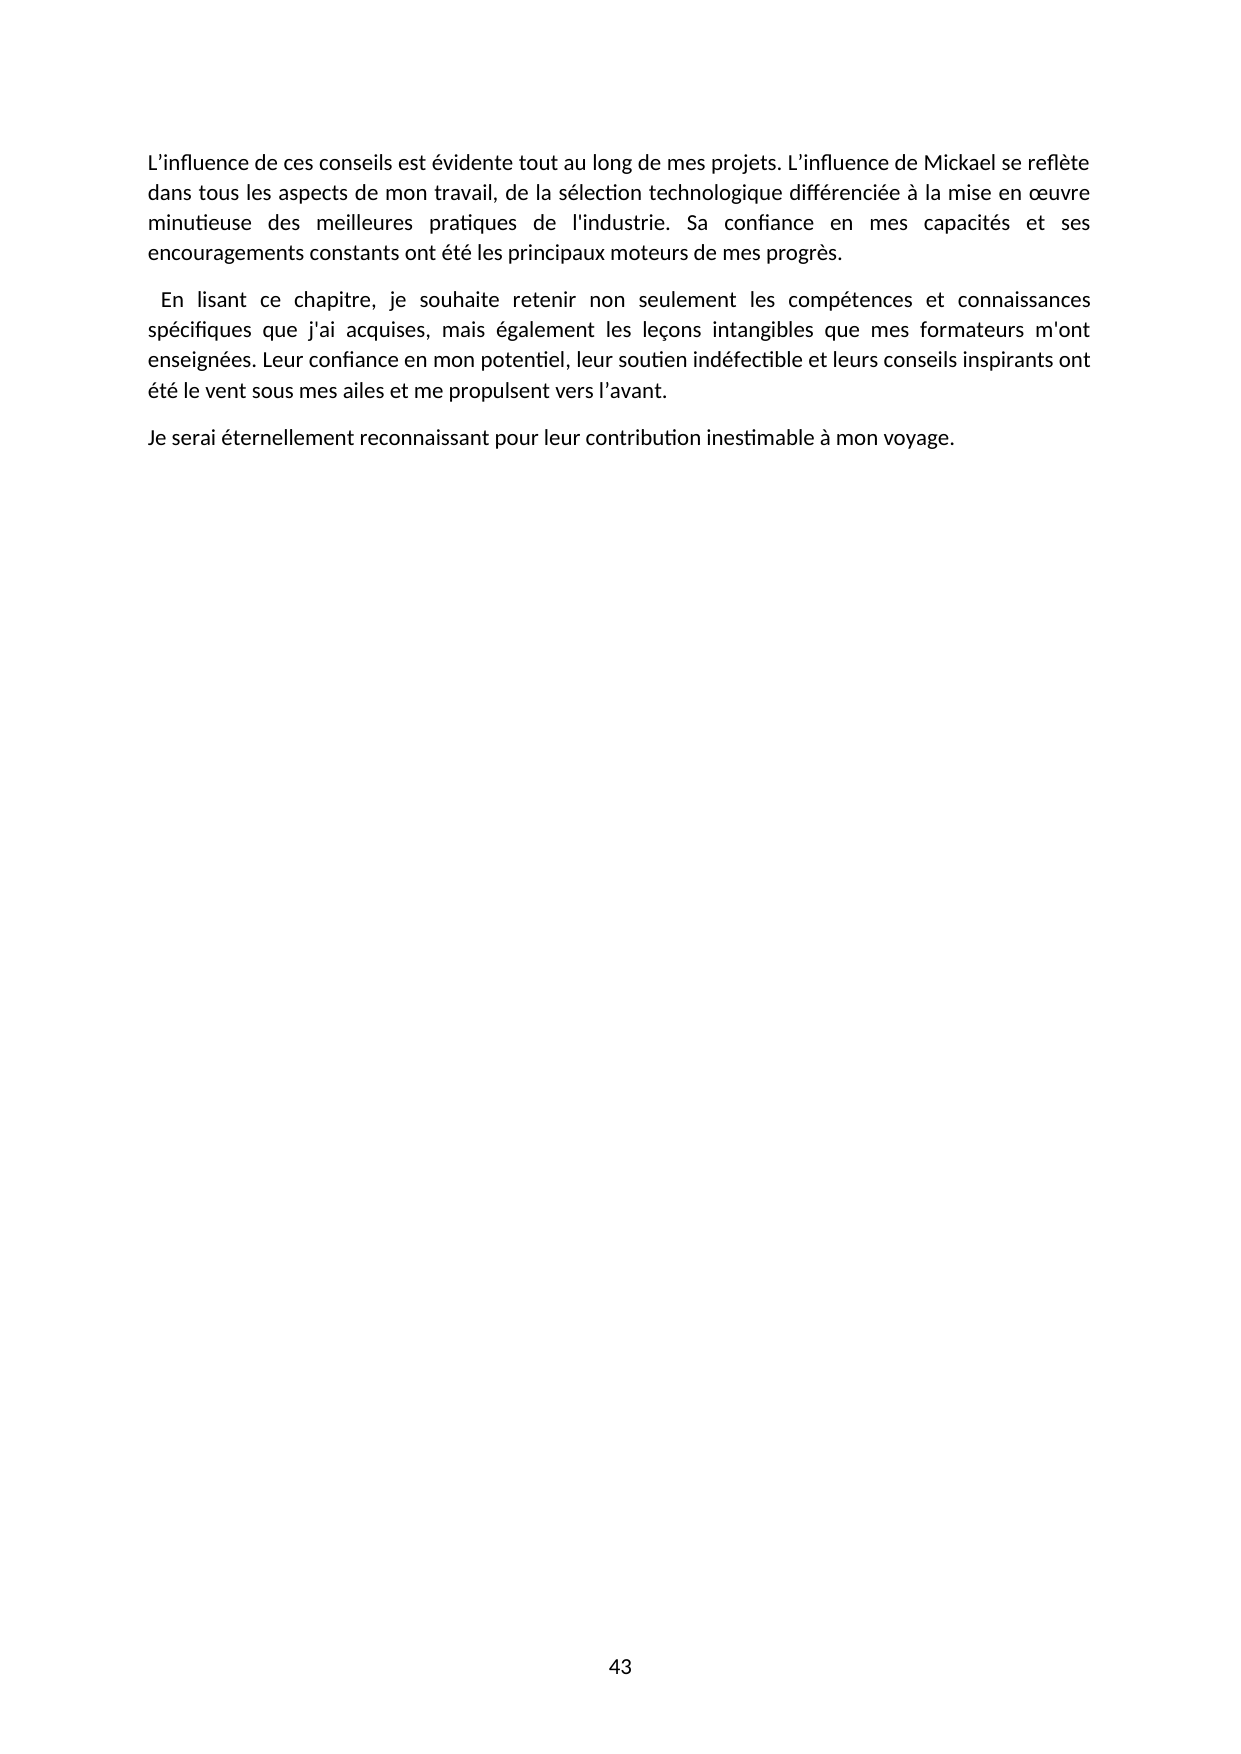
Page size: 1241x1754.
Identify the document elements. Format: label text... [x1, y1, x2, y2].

text Je serai éternellement reconnaissant pour leur contribution inestimable à mon voyage. [148, 423, 1093, 451]
text L’influence de ces conseils est évidente tout au long de mes projets. L’influence de Mickael se reflète dans tous les aspects de mon travail, de la sélection technologique différenciée à la mise en œuvre minutieuse des meilleures pratiques de l'industrie. Sa confiance en mes capacités et ses encouragements constants ont été les principaux moteurs de mes progrès. [148, 148, 1093, 266]
text En lisant ce chapitre, je souhaite retenir non seulement les compétences et connaissances spécifiques que j'ai acquises, mais également les leçons intangibles que mes formateurs m'ont enseignées. Leur confiance en mon potentiel, leur soutien indéfectible et leurs conseils inspirants ont été le vent sous mes ailes et me propulsent vers l’avant. [148, 285, 1093, 404]
